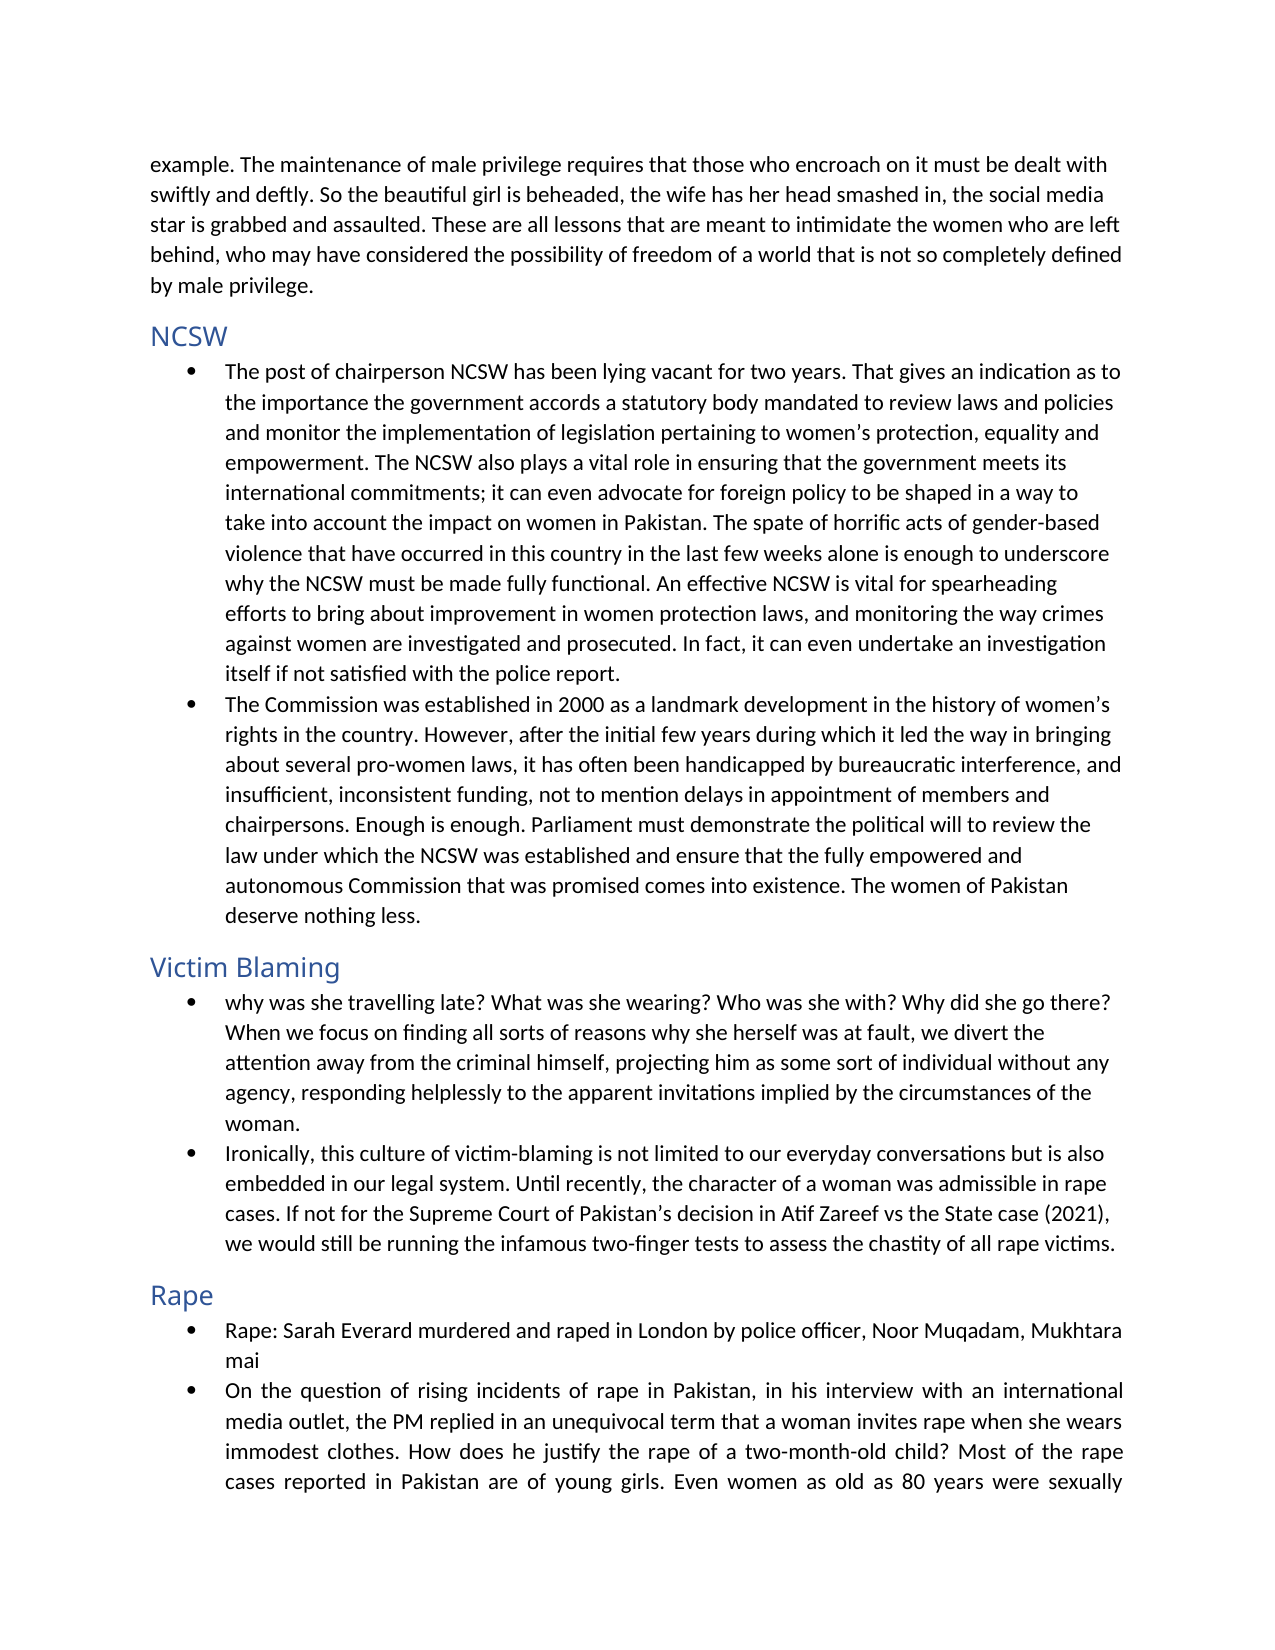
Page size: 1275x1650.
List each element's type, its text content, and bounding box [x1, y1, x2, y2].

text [150, 150, 1125, 299]
list The post of chairperson NCSW has been lying vacant for two years. That gives an indication as to the importance the government accords a statutory body mandated to review laws and policies and monitor the implementation of legislation pertaining to women’s protection, equality and empowerment. The NCSW also plays a vital role in ensuring that the government meets its international commitments; it can even advocate for foreign policy to be shaped in a way to take into account the impact on women in Pakistan. The spate of horrific acts of gender-based violence that have occurred in this country in the last few weeks alone is enough to underscore why the NCSW must be made fully functional. An effective NCSW is vital for spearheading efforts to bring about improvement in women protection laws, and monitoring the way crimes against women are investigated and prosecuted. In fact, it can even undertake an investigation itself if not satisfied with the police report. [187, 357, 1125, 688]
subtitle Rape [150, 1276, 1125, 1313]
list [187, 1377, 1125, 1495]
list why was she travelling late? What was she wearing? Who was she with? Why did she go there? When we focus on finding all sorts of reasons why she herself was at fault, we divert the attention away from the criminal himself, projecting him as some sort of individual without any agency, responding helplessly to the apparent invitations implied by the circumstances of the woman. [187, 988, 1125, 1137]
subtitle Victim Blaming [150, 948, 1125, 985]
list Ironically, this culture of victim-blaming is not limited to our everyday conversations but is also embedded in our legal system. Until recently, the character of a woman was admissible in rape cases. If not for the Supreme Court of Pakistan’s decision in Atif Zareef vs the State case (2021), we would still be running the infamous two-finger tests to assess the chastity of all rape victims. [187, 1139, 1125, 1258]
list Rape: Sarah Everard murdered and raped in London by police officer, Noor Muqadam, Mukhtara mai [187, 1316, 1125, 1374]
list The Commission was established in 2000 as a landmark development in the history of women’s rights in the country. However, after the initial few years during which it led the way in bringing about several pro-women laws, it has often been handicapped by bureaucratic interference, and insufficient, inconsistent funding, not to mention delays in appointment of members and chairpersons. Enough is enough. Parliament must demonstrate the political will to review the law under which the NCSW was established and ensure that the fully empowered and autonomous Commission that was promised comes into existence. The women of Pakistan deserve nothing less. [187, 690, 1125, 929]
subtitle NCSW [150, 318, 1125, 354]
